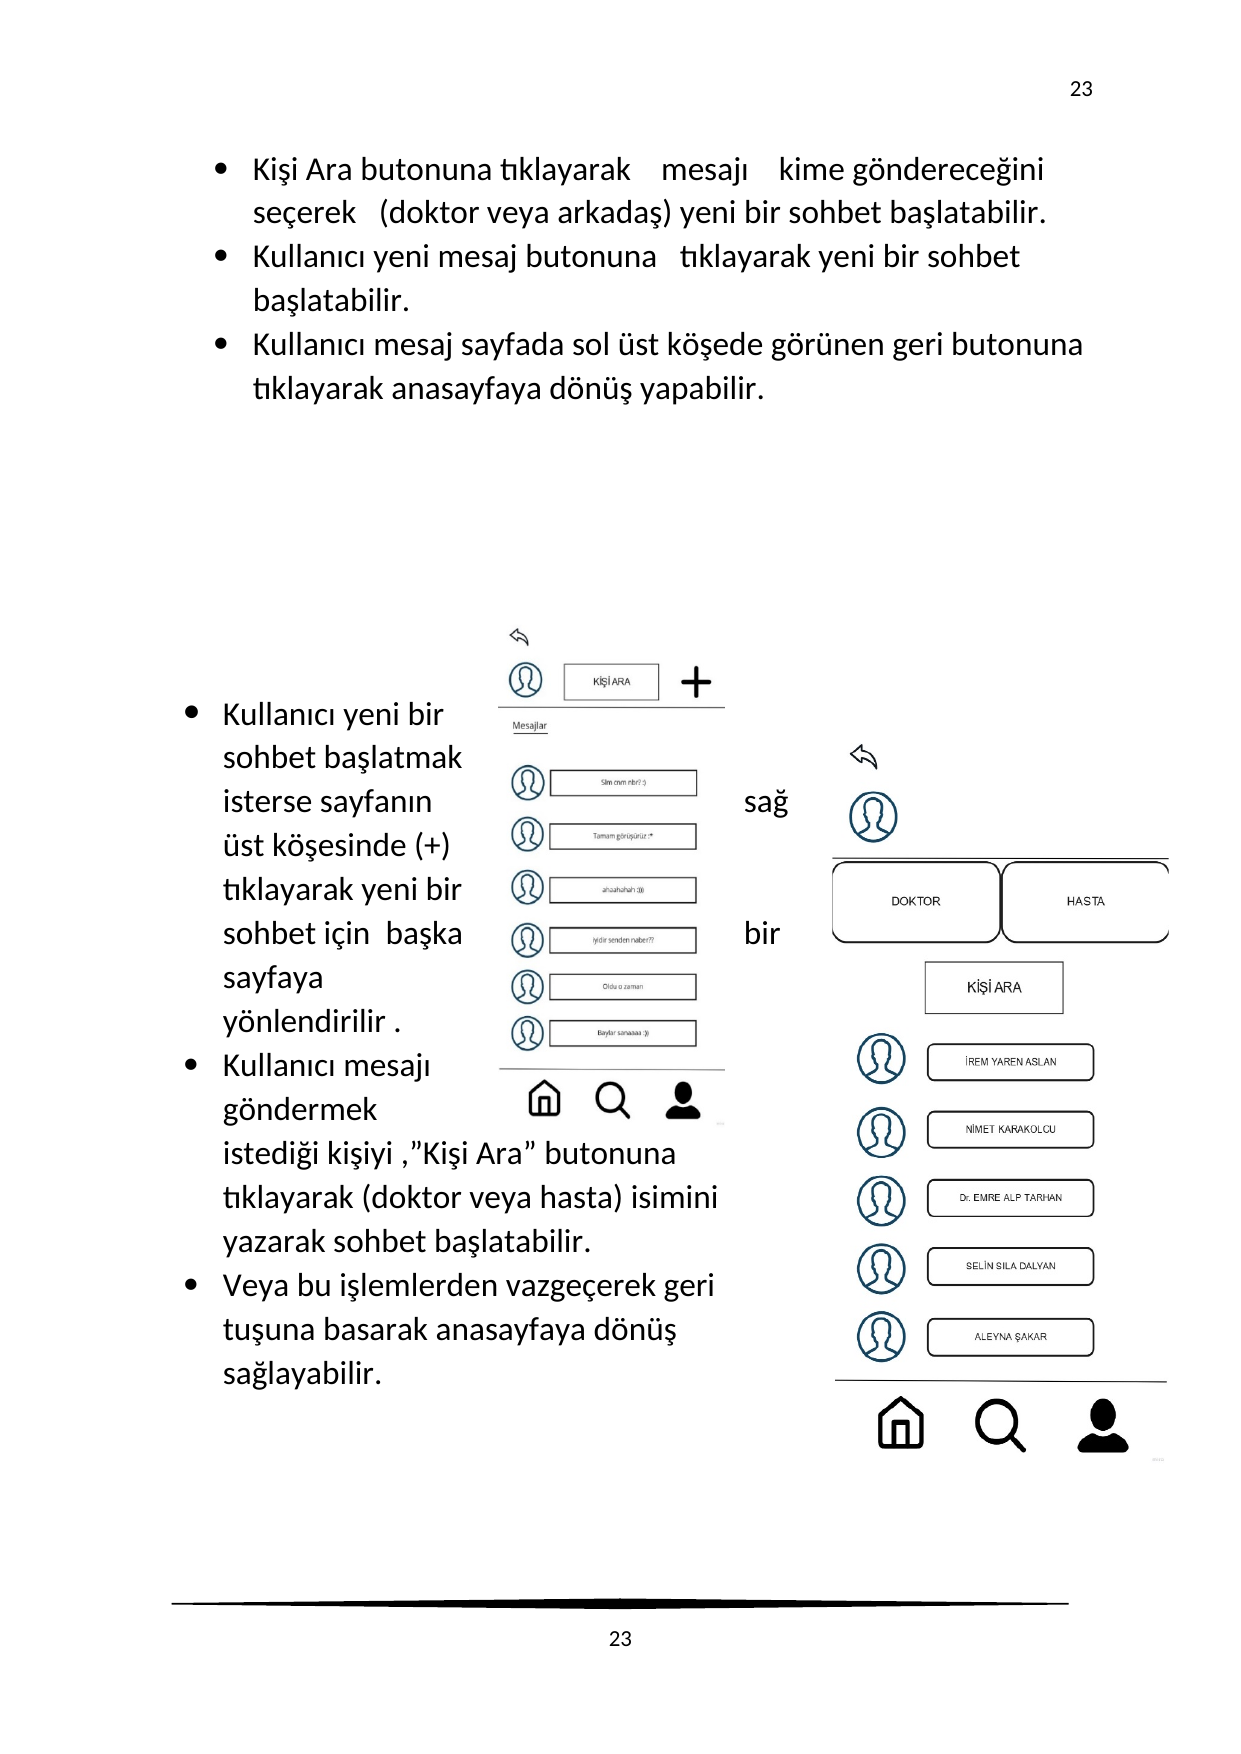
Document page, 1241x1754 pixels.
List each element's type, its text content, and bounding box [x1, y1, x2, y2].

list Kullanıcı mesaj sayfada sol üst köşede görünen geri butonuna tıklayarak anasayfaya dönüş yapabilir. [215, 323, 1093, 408]
list Kullanıcı yeni mesaj butonuna tıklayarak yeni bir sohbet başlatabilir. [215, 236, 1093, 320]
picture [496, 593, 725, 1127]
picture [831, 692, 1169, 1465]
list Kişi Ara butonuna tıklayarak mesajı kime göndereceğini seçerek (doktor veya arkadaş) yeni bir sohbet başlatabilir. [215, 148, 1093, 232]
list Kullanıcı yeni bir sohbet başlatmak isterse sayfanın sağ üst köşesinde (+) tıklayarak yeni bir sohbet için başka bir sayfaya yönlendirilir . [185, 693, 496, 1041]
list Kullanıcı yeni bir sohbet başlatmak isterse sayfanın sağ üst köşesinde (+) tıklayarak yeni bir sohbet için başka bir sayfaya yönlendirilir . [725, 693, 831, 1041]
list Kullanıcı mesajı göndermek istediği kişiyi ,”Kişi Ara” butonuna tıklayarak (doktor veya hasta) isimini yazarak sohbet başlatabilir. [185, 1044, 831, 1261]
list Veya bu işlemlerden vazgeçerek geri tuşuna basarak anasayfaya dönüş sağlayabilir. [185, 1264, 831, 1393]
